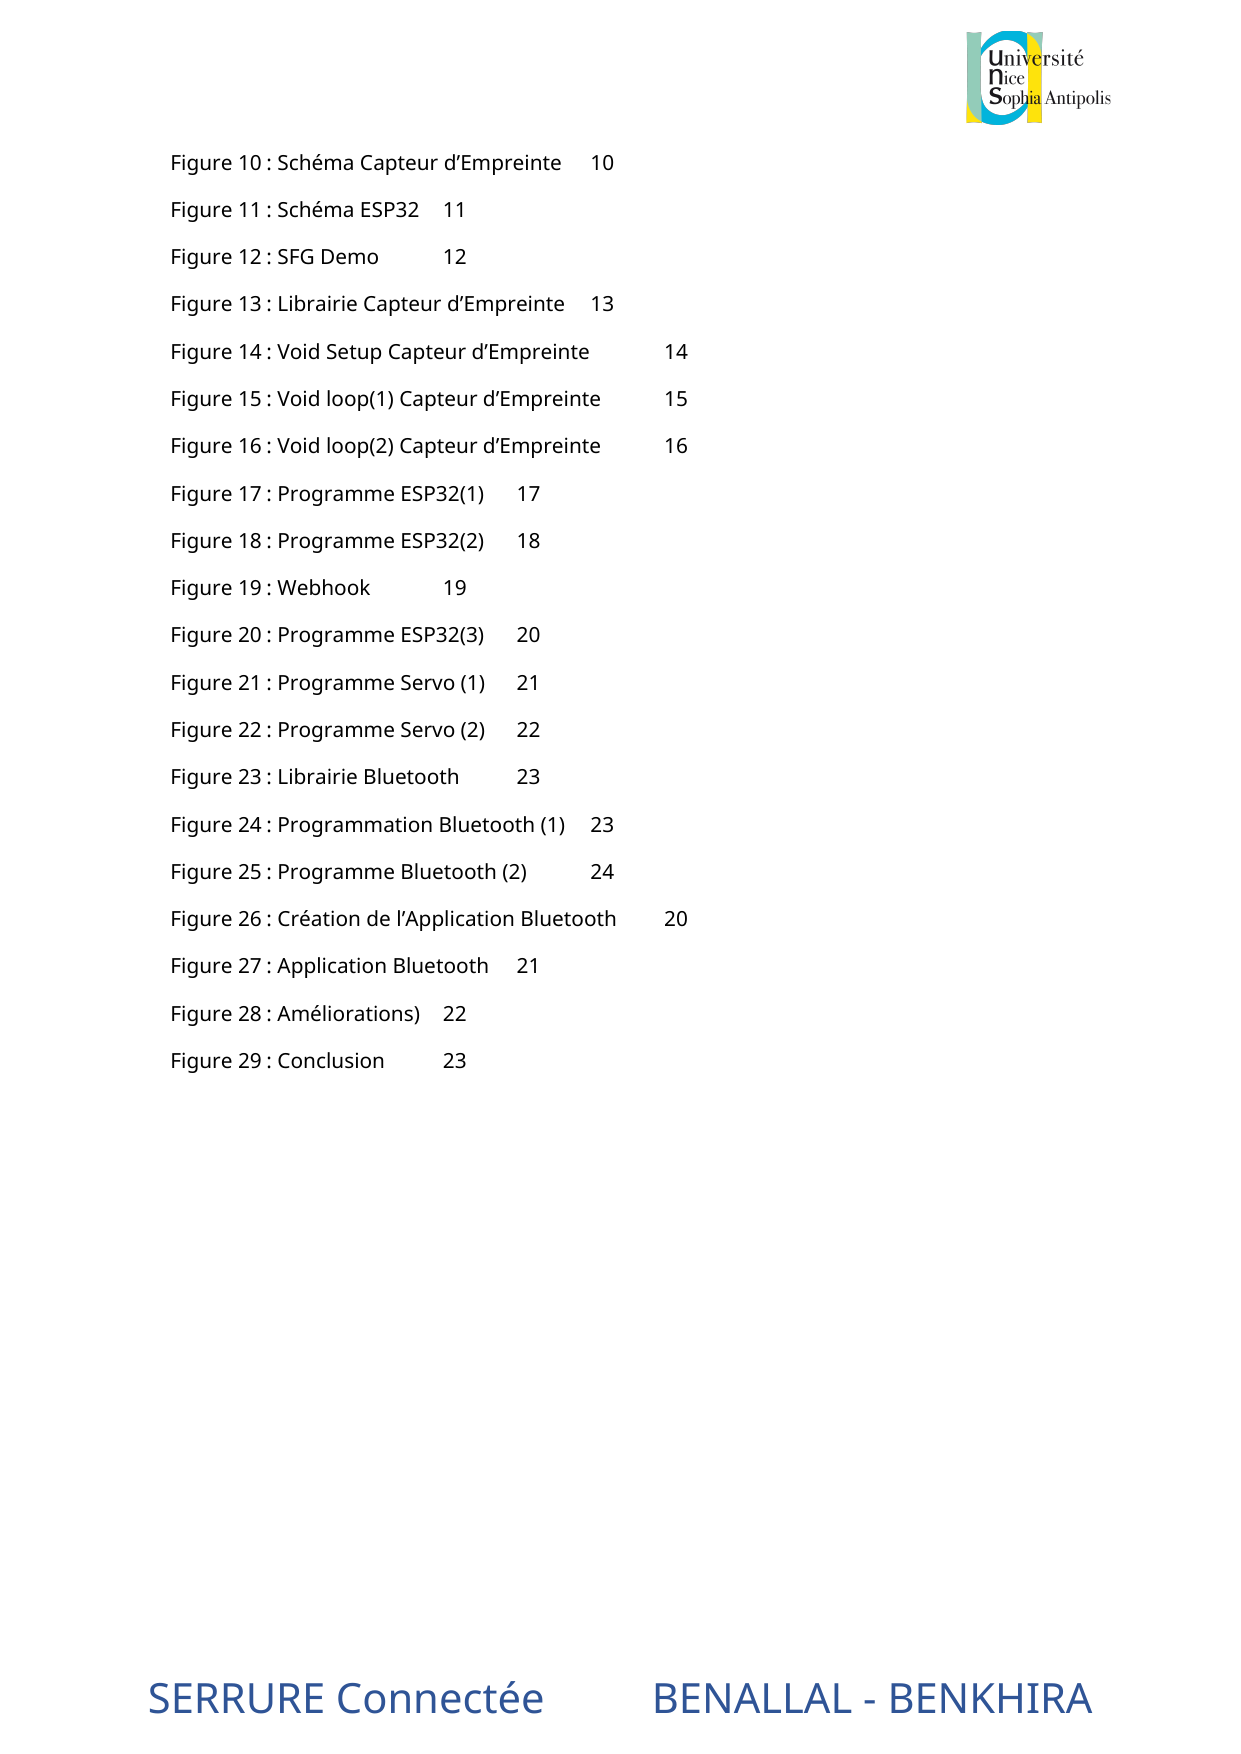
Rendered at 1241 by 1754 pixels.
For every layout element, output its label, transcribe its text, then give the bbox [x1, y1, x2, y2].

text Figure 29 : Conclusion 23 [148, 1046, 1092, 1075]
text Figure 21 : Programme Servo (1) 21 [148, 668, 1092, 696]
text Figure 10 : Schéma Capteur d’Empreinte 10 [148, 148, 1092, 176]
text Figure 16 : Void loop(2) Capteur d’Empreinte 16 [148, 431, 1092, 460]
text Figure 27 : Application Bluetooth 21 [148, 952, 1092, 980]
text Figure 12 : SFG Demo 12 [148, 242, 1092, 271]
picture [966, 31, 1111, 125]
text Figure 14 : Void Setup Capteur d’Empreinte 14 [148, 337, 1092, 365]
text Figure 22 : Programme Servo (2) 22 [148, 715, 1092, 744]
text Figure 17 : Programme ESP32(1) 17 [148, 479, 1092, 507]
text Figure 28 : Améliorations) 22 [148, 999, 1092, 1027]
text Figure 24 : Programmation Bluetooth (1) 23 [148, 810, 1092, 838]
text Figure 13 : Librairie Capteur d’Empreinte 13 [148, 289, 1092, 318]
text Figure 26 : Création de l’Application Bluetooth 20 [148, 904, 1092, 933]
text Figure 23 : Librairie Bluetooth 23 [148, 762, 1092, 791]
text Figure 11 : Schéma ESP32 11 [148, 195, 1092, 223]
text Figure 18 : Programme ESP32(2) 18 [148, 526, 1092, 554]
text Figure 19 : Webhook 19 [148, 573, 1092, 602]
text Figure 25 : Programme Bluetooth (2) 24 [148, 857, 1092, 886]
text Figure 15 : Void loop(1) Capteur d’Empreinte 15 [148, 384, 1092, 413]
text Figure 20 : Programme ESP32(3) 20 [148, 621, 1092, 649]
